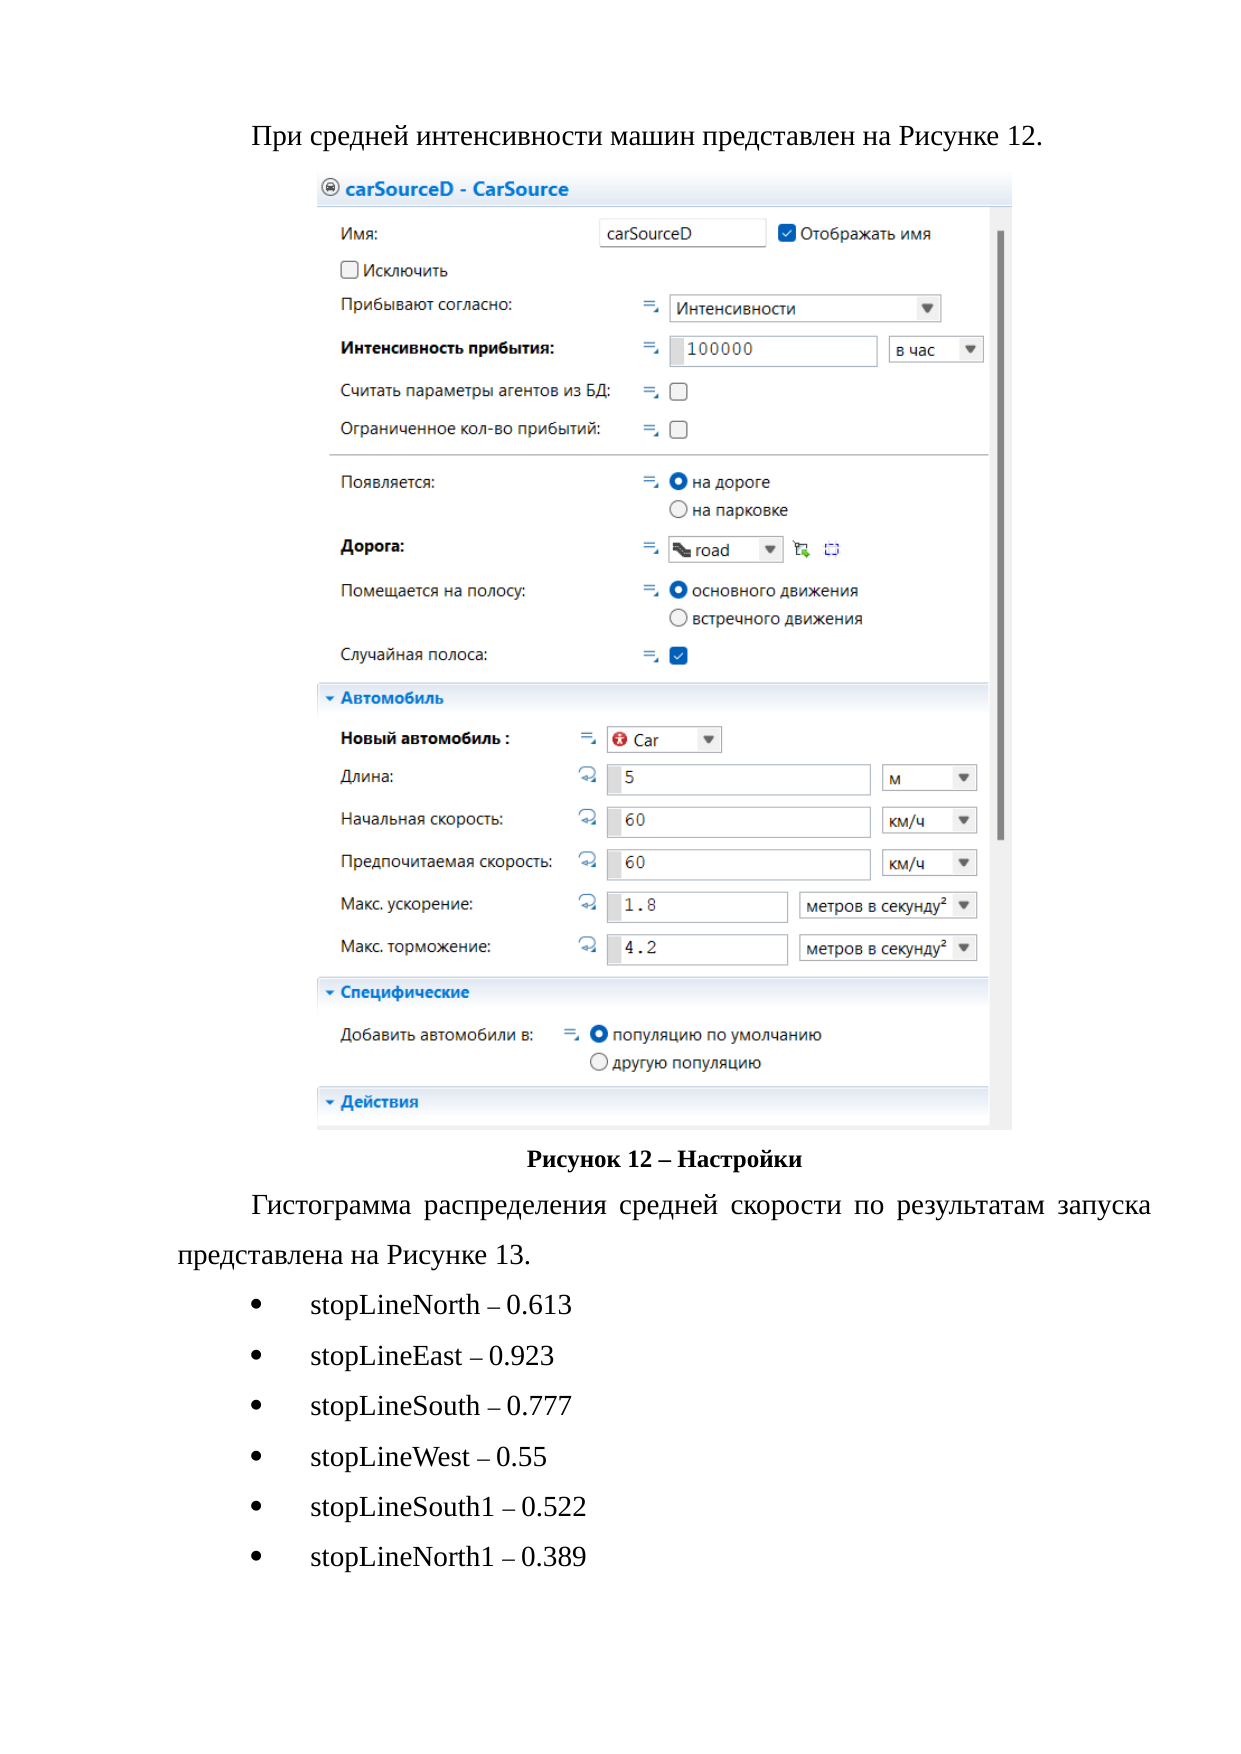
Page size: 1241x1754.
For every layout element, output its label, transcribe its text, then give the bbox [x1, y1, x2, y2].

list stopLineWest – 0.55 [251, 1439, 1152, 1472]
list stopLineEast – 0.923 [251, 1338, 1152, 1372]
list stopLineNorth1 – 0.389 [251, 1539, 1152, 1573]
picture [317, 168, 1012, 1130]
list stopLineNorth – 0.613 [251, 1287, 1152, 1321]
text Рисунок 12 – Настройки [177, 1144, 1152, 1172]
text Гистограмма распределения средней скорости по результатам запуска представлена на Рисунке 13. [177, 1187, 1152, 1271]
list stopLineSouth – 0.777 [251, 1388, 1152, 1422]
list stopLineSouth1 – 0.522 [251, 1489, 1152, 1523]
text При средней интенсивности машин представлен на Рисунке 12. [177, 118, 1152, 152]
